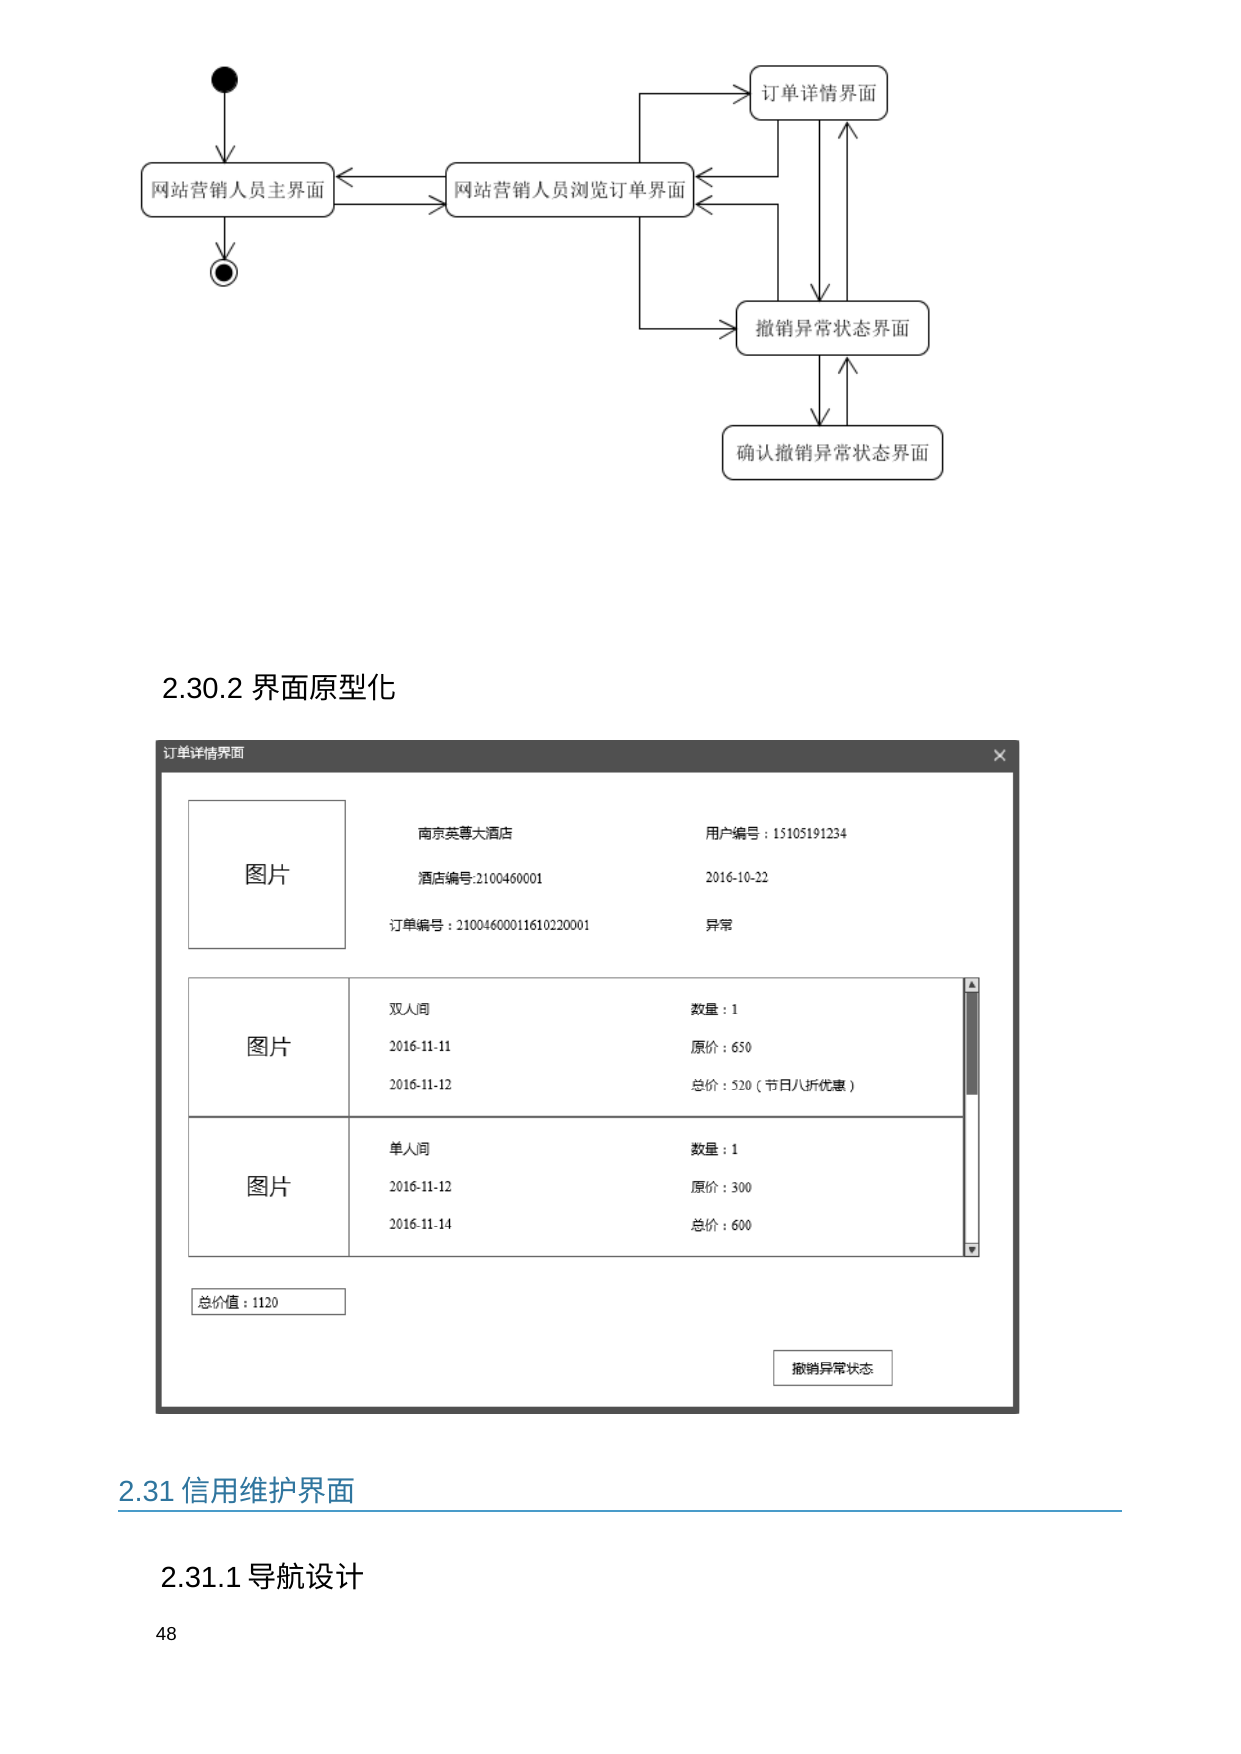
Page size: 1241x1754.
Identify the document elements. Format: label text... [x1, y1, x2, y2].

picture [119, 6, 985, 522]
text 2.30.2 界面原型化 [118, 665, 1122, 707]
subtitle 2.31信用维护界面 [118, 1467, 1122, 1510]
text 2.31.1导航设计 [118, 1554, 1122, 1596]
picture [155, 740, 1020, 1414]
